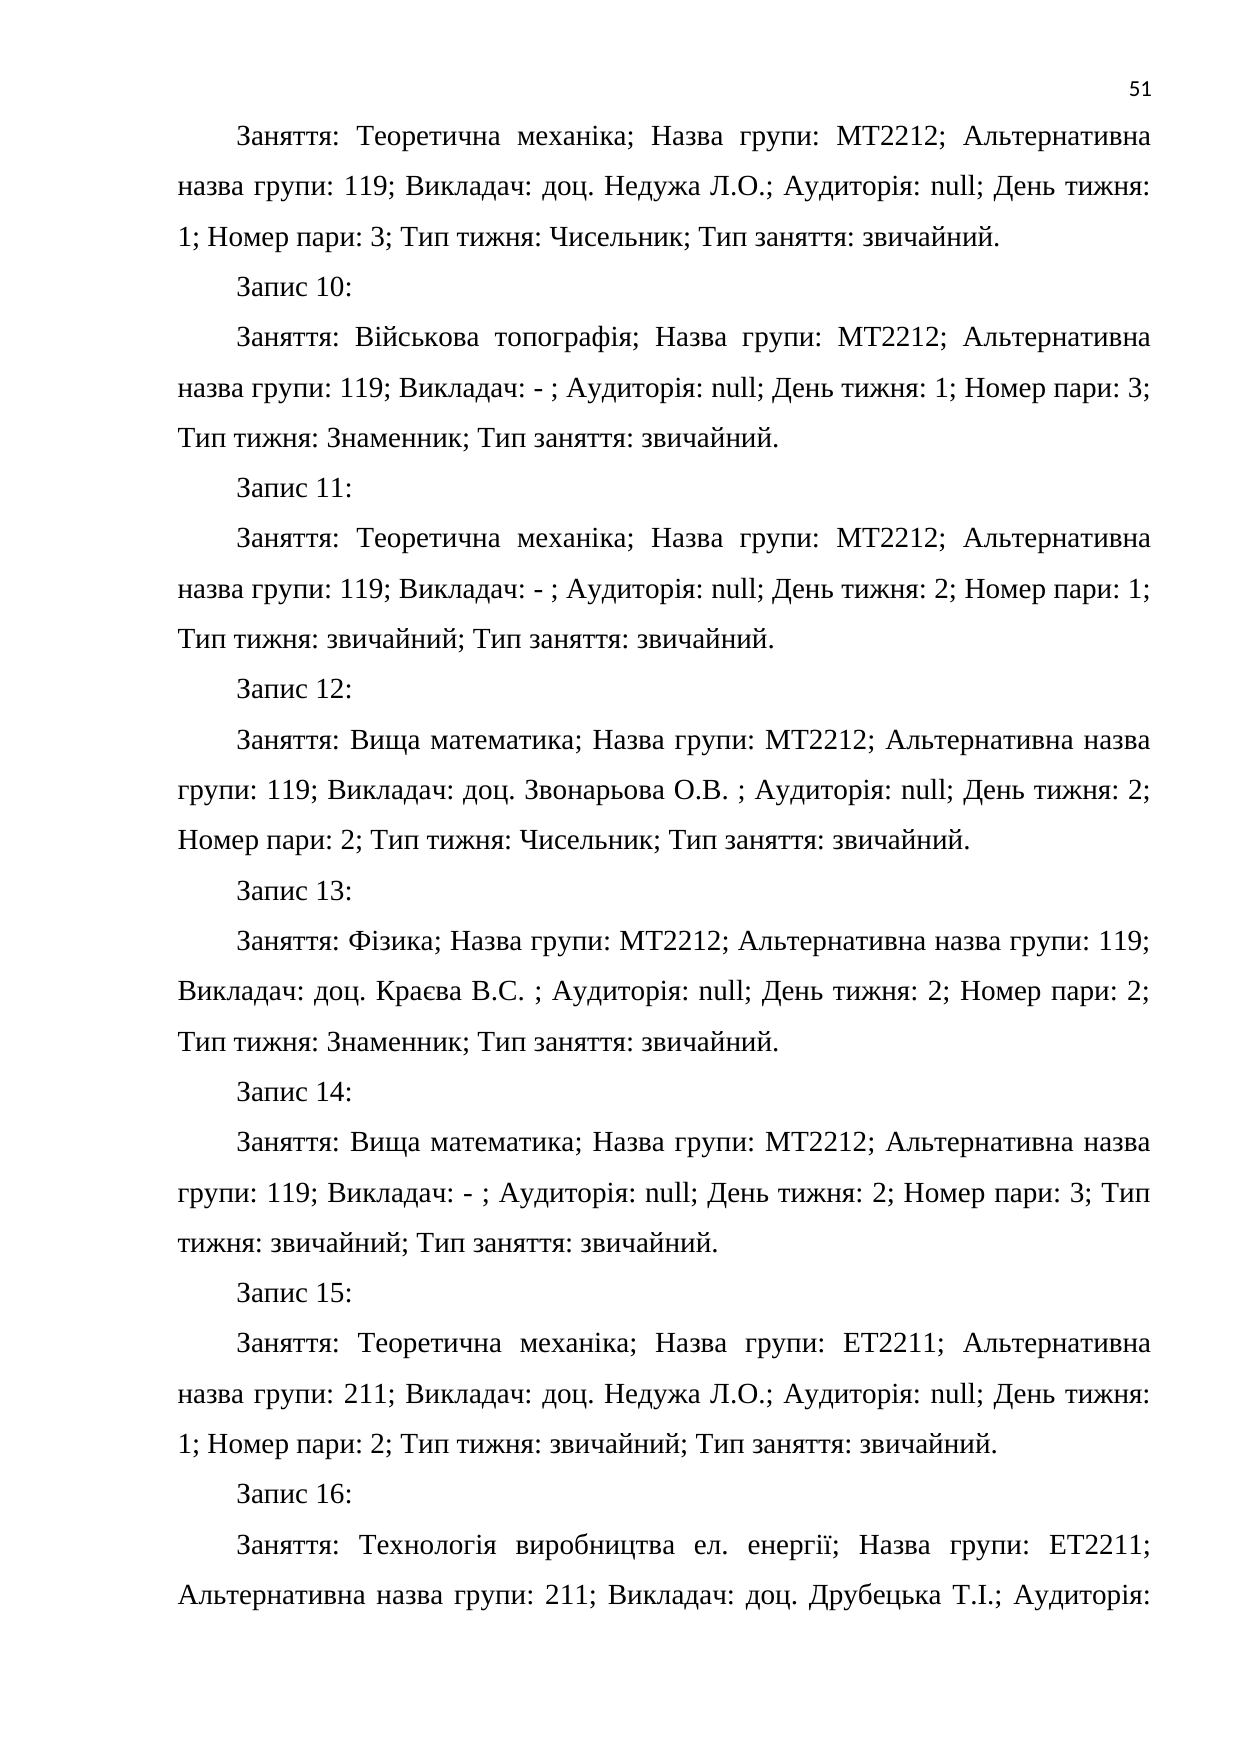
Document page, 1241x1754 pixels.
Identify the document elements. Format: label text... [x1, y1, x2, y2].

list Заняття: Теоретична механіка; Назва групи: ЕТ2211; Альтернативна назва групи: 211; Викладач: доц. Недужа Л.О.; Аудиторія: null; День тижня: 1; Номер пари: 2; Тип тижня: звичайний; Тип заняття: звичайний. [177, 1326, 1152, 1460]
list Заняття: Теоретична механіка; Назва групи: МТ2212; Альтернативна назва групи: 119; Викладач: доц. Недужа Л.О.; Аудиторія: null; День тижня: 1; Номер пари: 3; Тип тижня: Чисельник; Тип заняття: звичайний. [177, 118, 1152, 252]
list Заняття: Теоретична механіка; Назва групи: МТ2212; Альтернативна назва групи: 119; Викладач: - ; Аудиторія: null; День тижня: 2; Номер пари: 1; Тип тижня: звичайний; Тип заняття: звичайний. [177, 521, 1152, 655]
list Запис 14: [177, 1074, 1152, 1108]
list Запис 12: [177, 672, 1152, 705]
list Запис 10: [177, 269, 1152, 303]
list Заняття: Фізика; Назва групи: МТ2212; Альтернативна назва групи: 119; Викладач: доц. Краєва В.С. ; Аудиторія: null; День тижня: 2; Номер пари: 2; Тип тижня: Знаменник; Тип заняття: звичайний. [177, 923, 1152, 1057]
list Запис 11: [177, 470, 1152, 504]
list Запис 13: [177, 873, 1152, 906]
list Заняття: Військова топографія; Назва групи: МТ2212; Альтернативна назва групи: 119; Викладач: - ; Аудиторія: null; День тижня: 1; Номер пари: 3; Тип тижня: Знаменник; Тип заняття: звичайний. [177, 319, 1152, 453]
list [177, 1527, 1152, 1611]
list Заняття: Вища математика; Назва групи: МТ2212; Альтернативна назва групи: 119; Викладач: - ; Аудиторія: null; День тижня: 2; Номер пари: 3; Тип тижня: звичайний; Тип заняття: звичайний. [177, 1124, 1152, 1258]
list Запис 15: [177, 1275, 1152, 1309]
list Запис 16: [177, 1477, 1152, 1510]
list Заняття: Вища математика; Назва групи: МТ2212; Альтернативна назва групи: 119; Викладач: доц. Звонарьова О.В. ; Аудиторія: null; День тижня: 2; Номер пари: 2; Тип тижня: Чисельник; Тип заняття: звичайний. [177, 722, 1152, 856]
